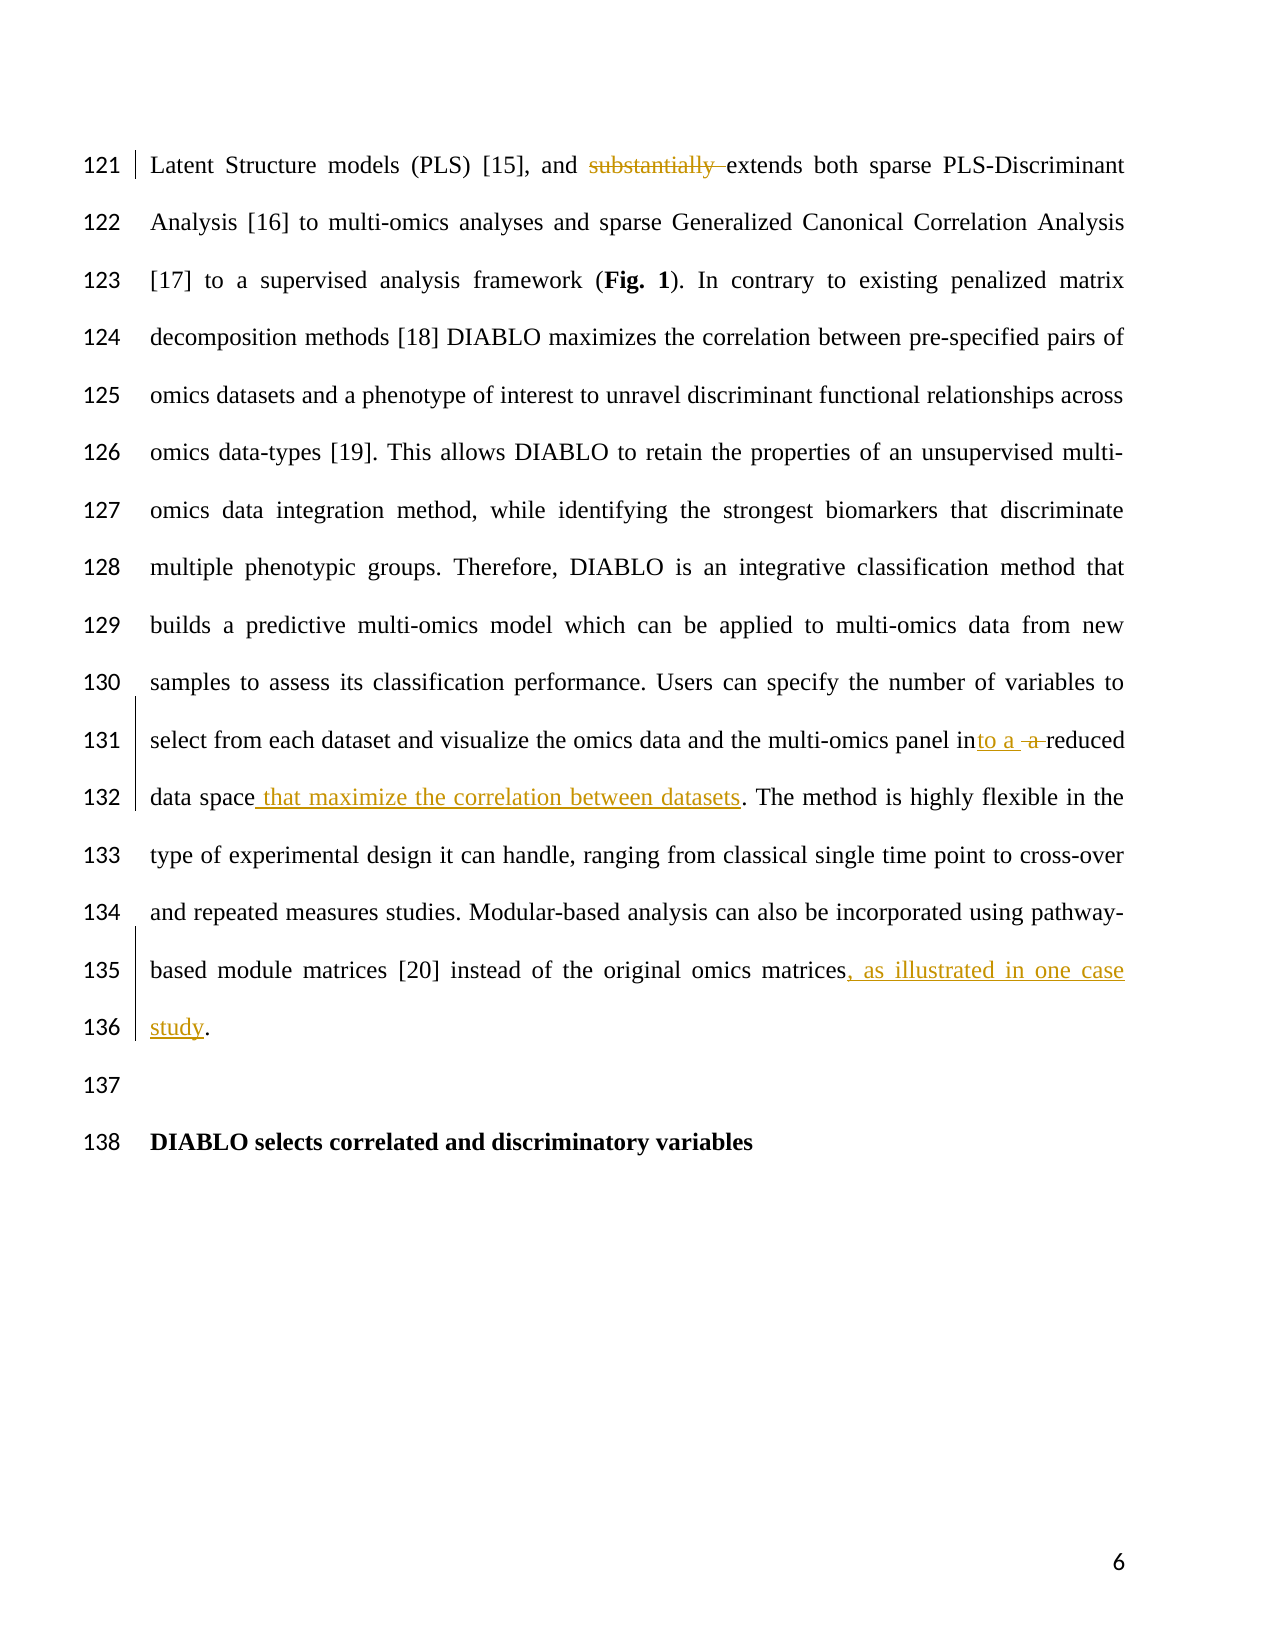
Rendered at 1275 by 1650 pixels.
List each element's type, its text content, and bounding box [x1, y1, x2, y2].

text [150, 150, 1125, 1041]
text DIABLO selects correlated and discriminatory variables [150, 1127, 1125, 1156]
